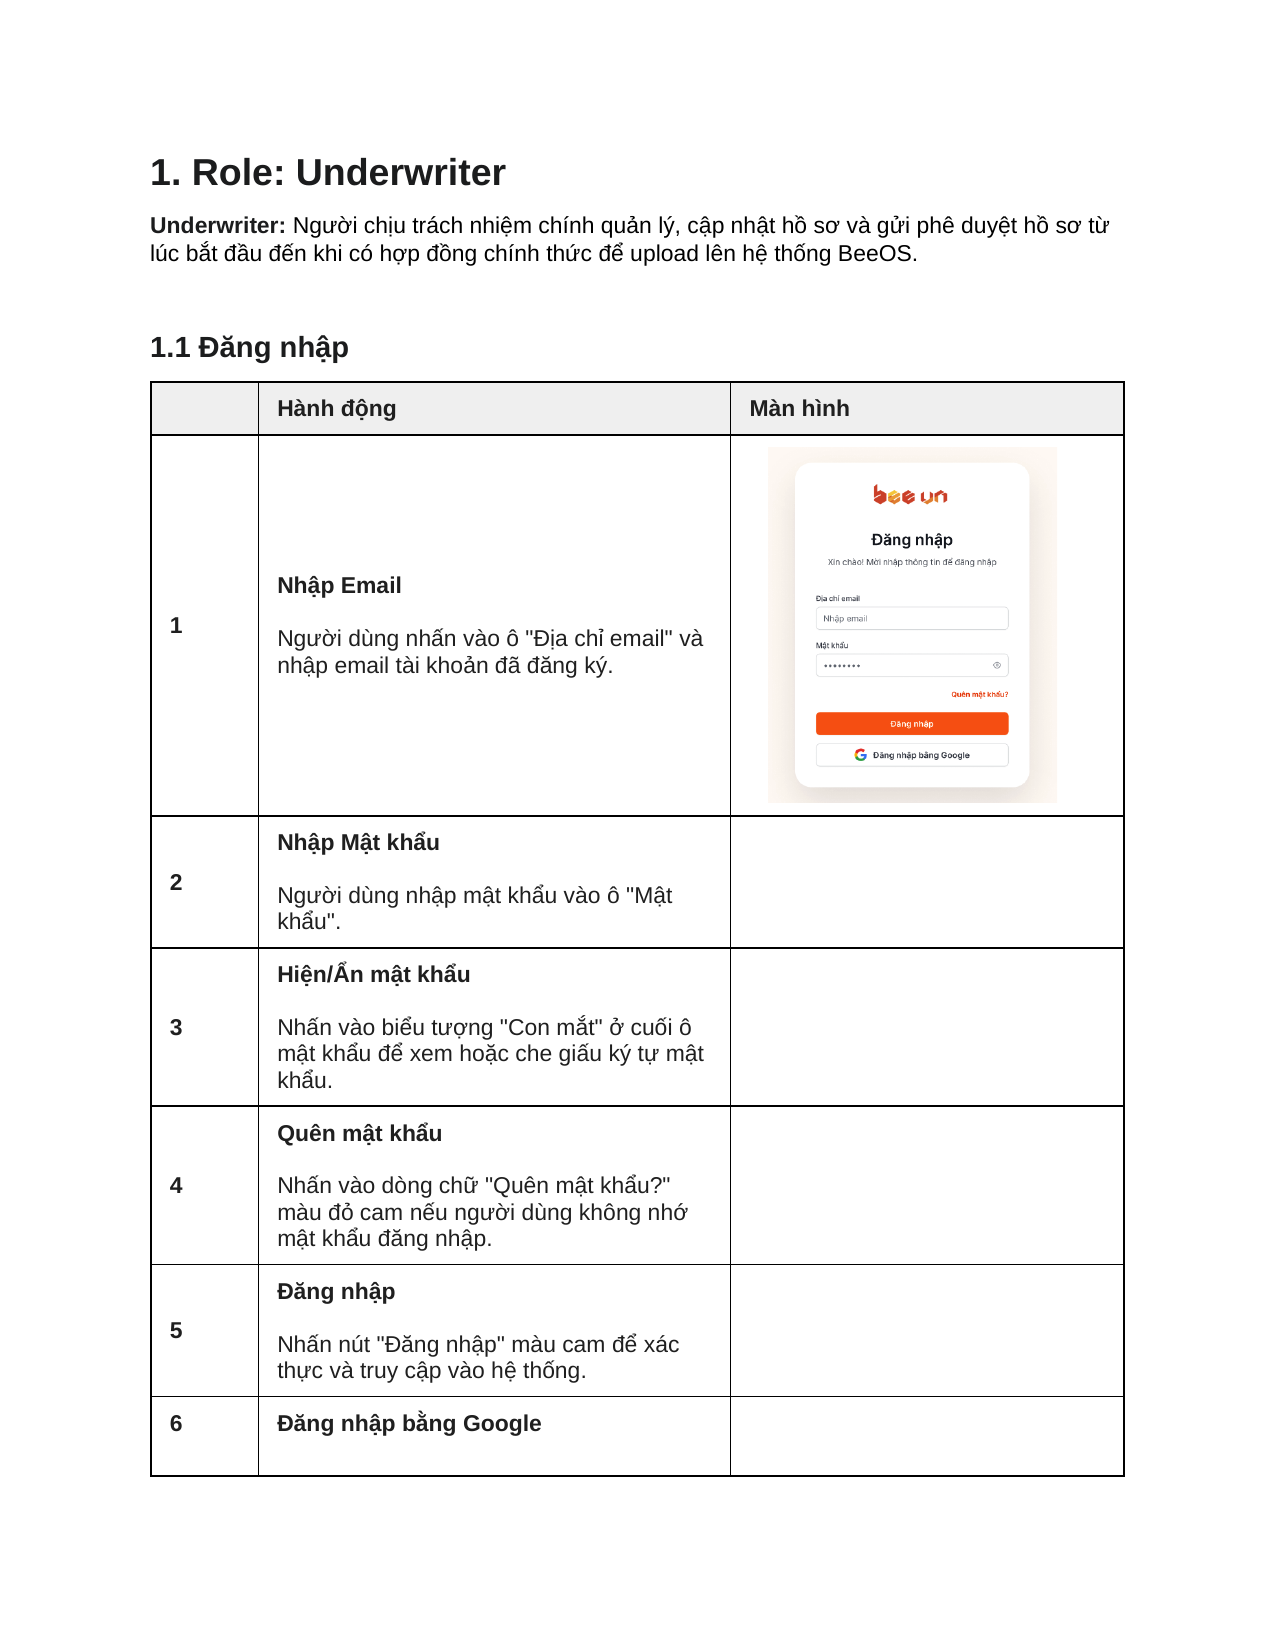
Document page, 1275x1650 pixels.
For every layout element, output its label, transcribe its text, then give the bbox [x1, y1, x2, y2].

table_cell 1 [152, 436, 258, 815]
table_cell 4 [152, 1107, 258, 1264]
table_cell 2 [152, 817, 258, 947]
text Underwriter: Người chịu trách nhiệm chính quản lý, cập nhật hồ sơ và gửi phê duyệt hồ sơ từ lúc bắt đầu đến khi có hợp đồng chính thức để upload lên hệ thống BeeOS. [150, 212, 1125, 266]
table_cell [731, 817, 1123, 947]
table_cell Quên mật khẩu Nhấn vào dòng chữ "Quên mật khẩu?" màu đỏ cam nếu người dùng không nhớ mật khẩu đăng nhập. [259, 1107, 730, 1264]
table_cell 6 [152, 1397, 258, 1475]
subtitle 1. Role: Underwriter [150, 150, 1125, 193]
table_cell [731, 949, 1123, 1105]
subtitle 1.1 Đăng nhập [150, 330, 1125, 364]
table_cell 3 [152, 949, 258, 1105]
table_header Hành động [259, 383, 730, 434]
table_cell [259, 1397, 730, 1475]
table_cell [731, 1265, 1123, 1396]
table_cell [731, 436, 1123, 815]
table_cell [731, 1397, 1123, 1475]
table_header Màn hình [731, 383, 1123, 434]
table_cell Nhập Mật khẩu Người dùng nhập mật khẩu vào ô "Mật khẩu". [259, 817, 730, 947]
table_cell 5 [152, 1265, 258, 1396]
table_cell Hiện/Ẩn mật khẩu Nhấn vào biểu tượng "Con mắt" ở cuối ô mật khẩu để xem hoặc che giấu ký tự mật khẩu. [259, 949, 730, 1105]
table_cell Nhập Email Người dùng nhấn vào ô "Địa chỉ email" và nhập email tài khoản đã đăng ký. [259, 436, 730, 815]
picture [768, 447, 1058, 803]
table_cell Đăng nhập Nhấn nút "Đăng nhập" màu cam để xác thực và truy cập vào hệ thống. [259, 1265, 730, 1396]
table_cell [731, 1107, 1123, 1264]
table_header [152, 383, 258, 434]
